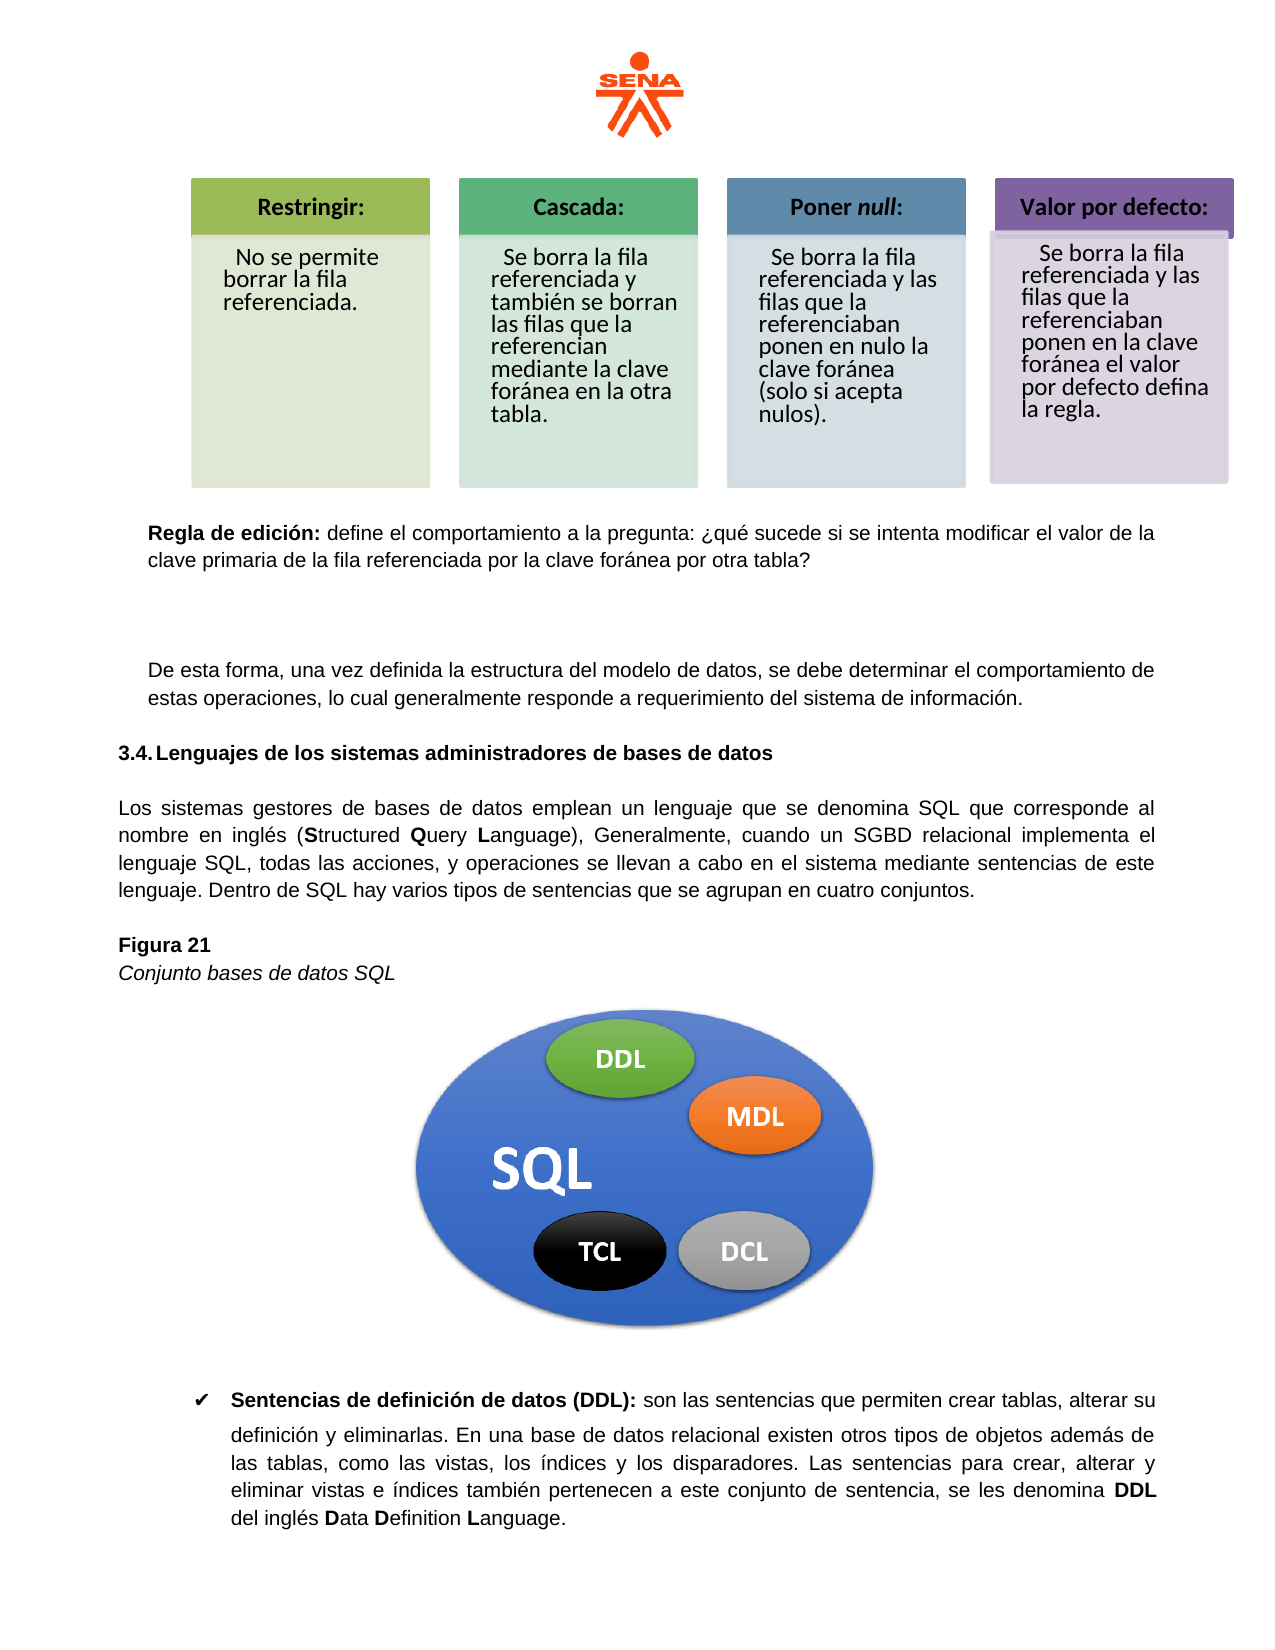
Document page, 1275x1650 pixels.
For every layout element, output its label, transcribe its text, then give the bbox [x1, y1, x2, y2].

text Regla de edición: define el comportamiento a la pregunta: ¿qué sucede si se intenta modificar el valor de la clave primaria de la fila referenciada por la clave foránea por otra tabla? [148, 520, 1157, 572]
text Figura 21 Conjunto bases de datos SQL [118, 933, 1157, 984]
picture [392, 987, 883, 1341]
list Lenguajes de los sistemas administradores de bases de datos [118, 740, 1157, 764]
text De esta forma, una vez definida la estructura del modelo de datos, se debe determinar el comportamiento de estas operaciones, lo cual generalmente responde a requerimiento del sistema de información. [148, 658, 1157, 709]
list Sentencias de definición de datos (DDL): son las sentencias que permiten crear tablas, alterar su definición y eliminarlas. En una base de datos relacional existen otros tipos de objetos además de las tablas, como las vistas, los índices y los disparadores. Las sentencias para crear, alterar y eliminar vistas e índices también pertenecen a este conjunto de sentencia, se les denomina DDL del inglés Data Definition Language. [193, 1377, 1157, 1529]
text Los sistemas gestores de bases de datos emplean un lenguaje que se denomina SQL que corresponde al nombre en inglés (Structured Query Language), Generalmente, cuando un SGBD relacional implementa el lenguaje SQL, todas las acciones, y operaciones se llevan a cabo en el sistema mediante sentencias de este lenguaje. Dentro de SQL hay varios tipos de sentencias que se agrupan en cuatro conjuntos. [118, 795, 1157, 902]
picture [585, 48, 690, 142]
